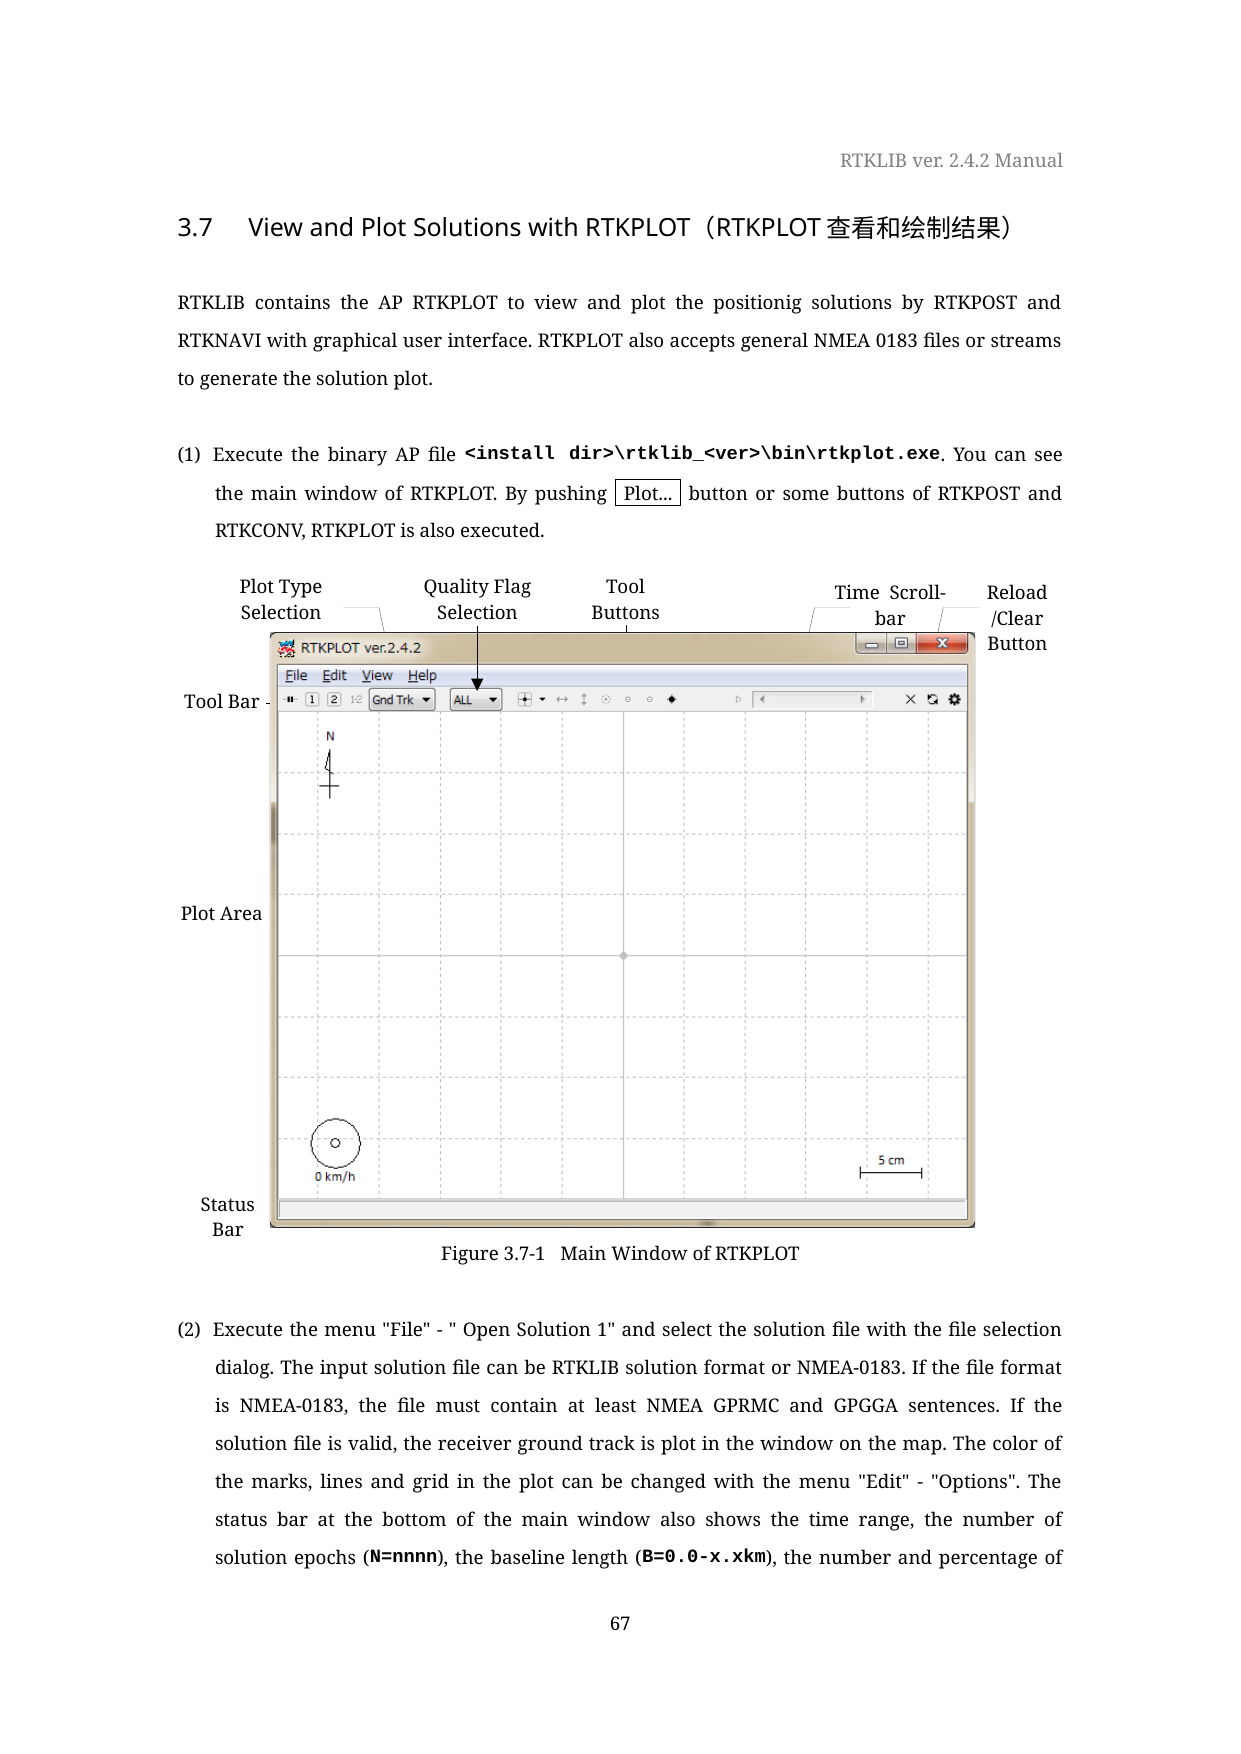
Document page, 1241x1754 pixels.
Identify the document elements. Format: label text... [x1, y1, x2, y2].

picture [269, 632, 976, 1228]
subtitle 3.7 View and Plot Solutions with RTKPLOT（RTKPLOT查看和绘制结果） [177, 207, 1063, 245]
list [177, 1310, 1063, 1576]
text RTKLIB contains the AP RTKPLOT to view and plot the positionig solutions by RTKPOST and RTKNAVI with graphical user interface. RTKPLOT also accepts general NMEA 0183 files or streams to generate the solution plot. [177, 283, 1063, 397]
list Execute the binary AP file <install dir>\rtklib_<ver>\bin\rtkplot.exe. You can see the main window of RTKPLOT. By pushing Plot... button or some buttons of RTKPOST and RTKCONV, RTKPLOT is also executed. [177, 436, 1063, 549]
text Figure 3.7-1 Main Window of RTKPLOT [177, 1234, 1063, 1272]
